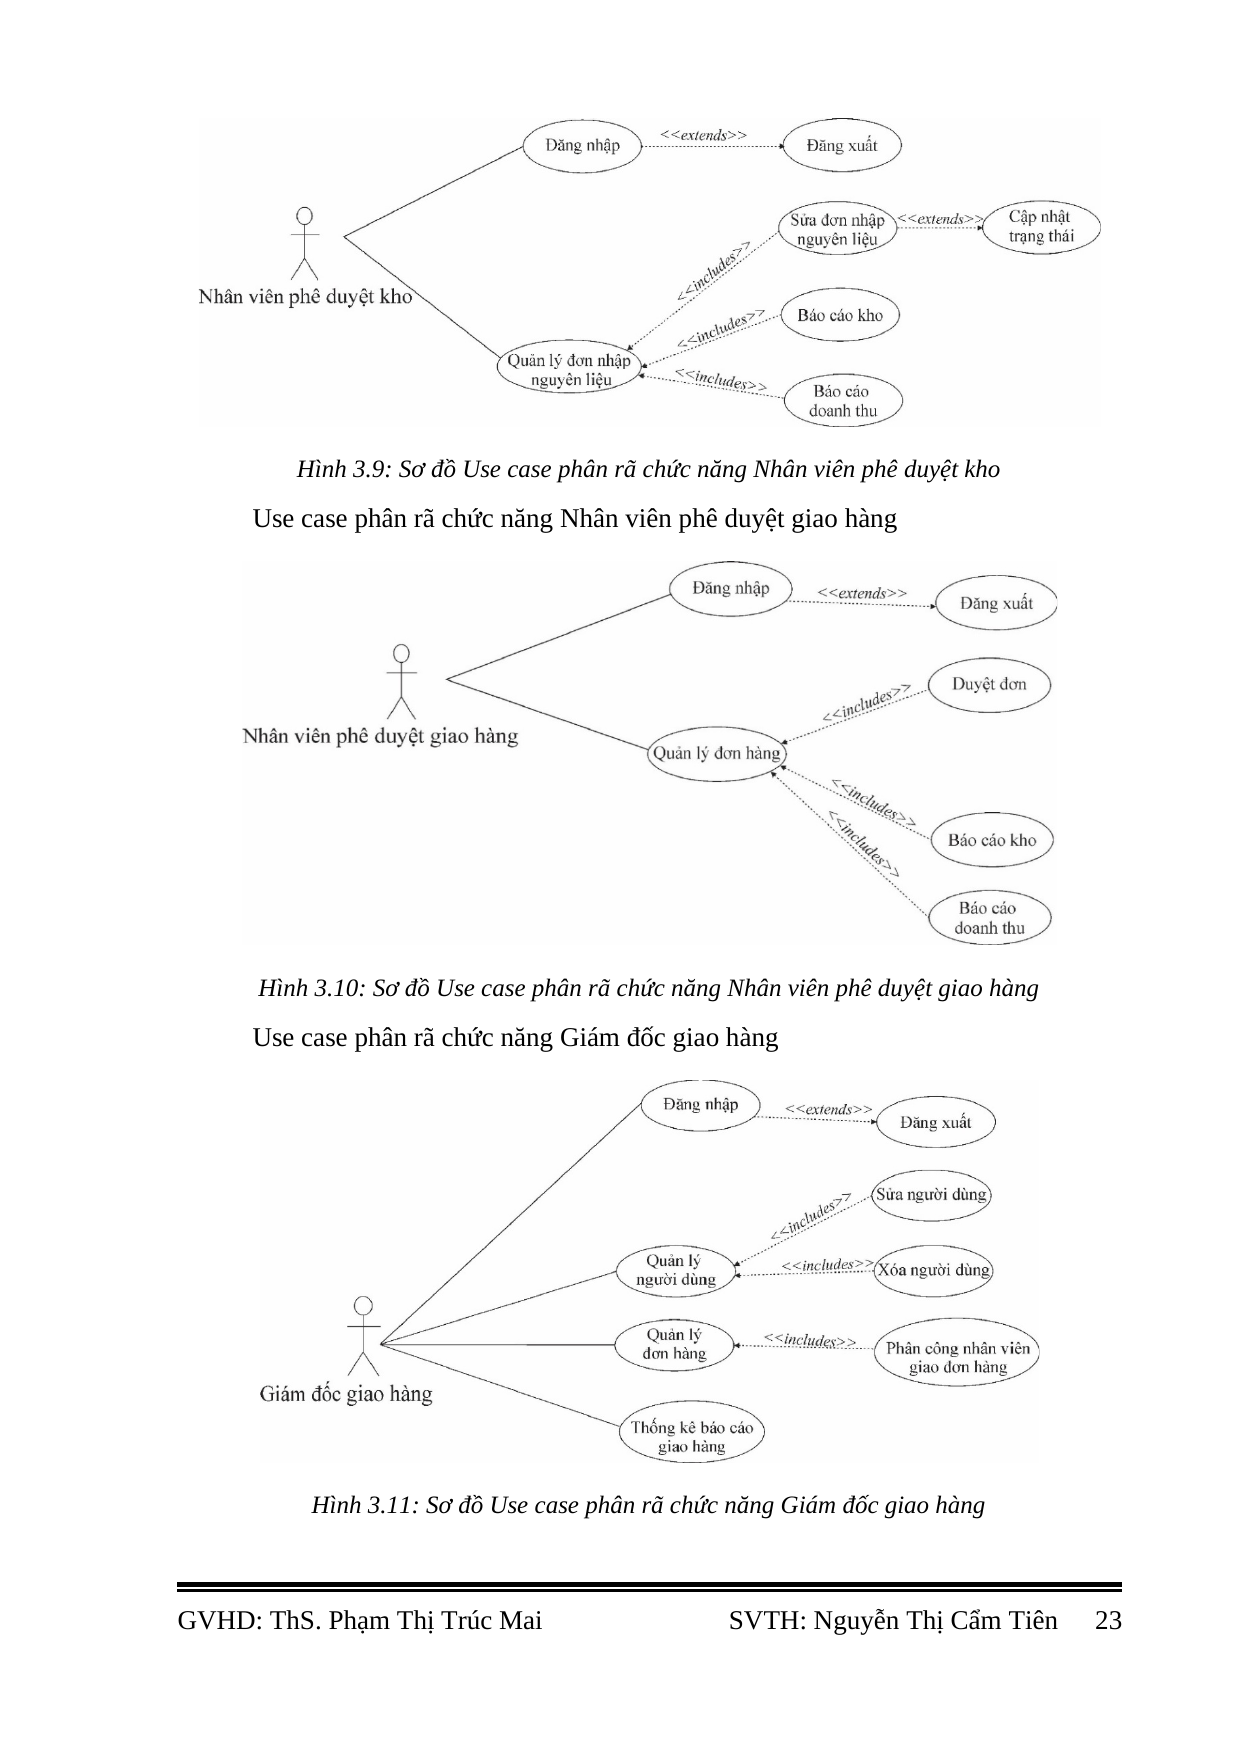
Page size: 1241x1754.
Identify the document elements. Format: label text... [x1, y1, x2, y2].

picture [242, 561, 1058, 945]
text Hình 3.10: Sơ đồ Use case phân rã chức năng Nhân viên phê duyệt giao hàng [177, 973, 1122, 1002]
picture [198, 118, 1101, 427]
text Use case phân rã chức năng Nhân viên phê duyệt giao hàng [177, 502, 1122, 533]
text Hình 3.9: Sơ đồ Use case phân rã chức năng Nhân viên phê duyệt kho [177, 454, 1122, 483]
text Hình 3.11: Sơ đồ Use case phân rã chức năng Giám đốc giao hàng [177, 1490, 1122, 1519]
text Use case phân rã chức năng Giám đốc giao hàng [177, 1021, 1122, 1052]
picture [260, 1080, 1040, 1463]
